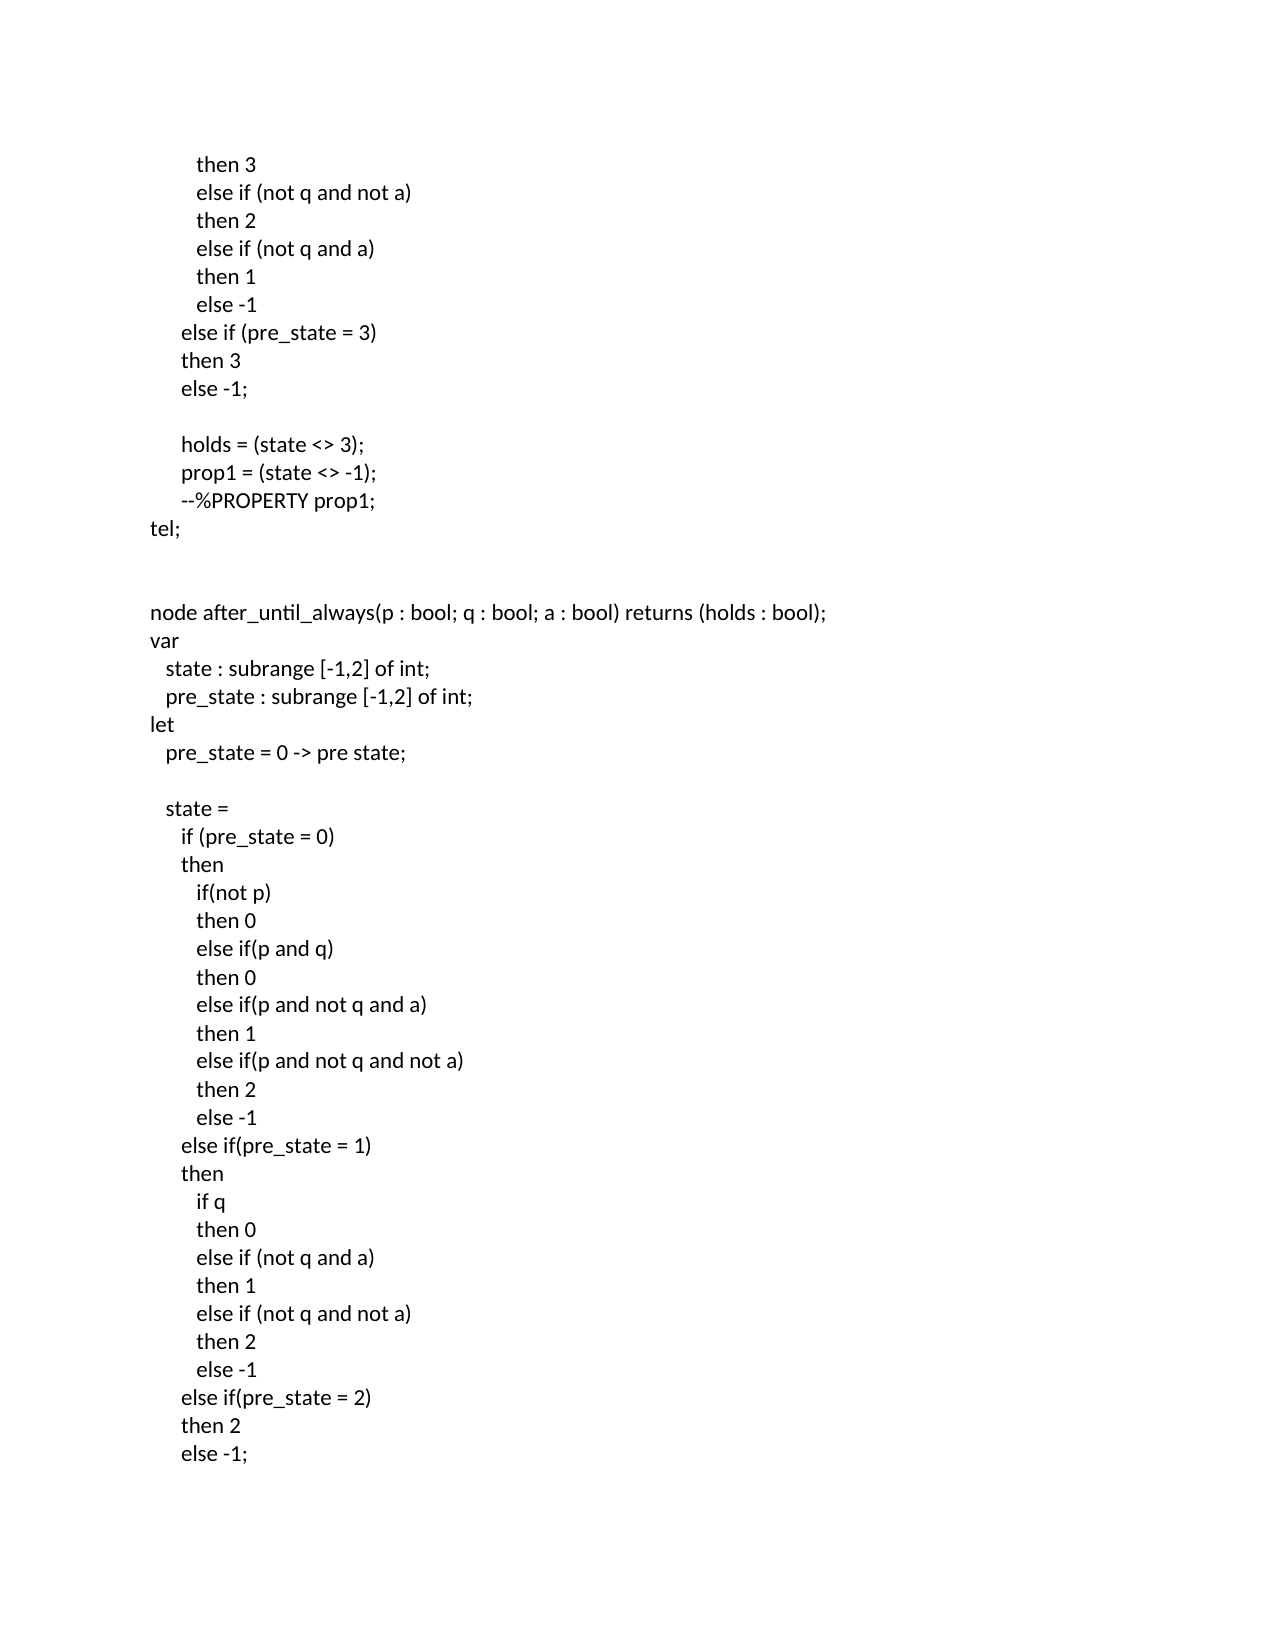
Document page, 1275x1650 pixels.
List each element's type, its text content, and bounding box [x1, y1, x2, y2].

text holds = (state <> 3); [150, 430, 1125, 458]
text node after_until_always(p : bool; q : bool; a : bool) returns (holds : bool); [150, 598, 1125, 626]
text then 0 [150, 1215, 1125, 1243]
text else -1 [150, 1103, 1125, 1131]
text then 2 [150, 1327, 1125, 1355]
text then 1 [150, 262, 1125, 290]
text then 1 [150, 1271, 1125, 1299]
text then 0 [150, 907, 1125, 934]
text else if (not q and a) [150, 1243, 1125, 1271]
text if(not p) [150, 878, 1125, 907]
text pre_state = 0 -> pre state; [150, 738, 1125, 766]
text else if (not q and not a) [150, 178, 1125, 206]
text then 1 [150, 1019, 1125, 1047]
text then 3 [150, 346, 1125, 374]
text pre_state : subrange [-1,2] of int; [150, 682, 1125, 710]
text --%PROPERTY prop1; [150, 486, 1125, 514]
text then 2 [150, 1075, 1125, 1103]
text then [150, 1159, 1125, 1187]
text var [150, 626, 1125, 654]
text else if (not q and not a) [150, 1299, 1125, 1327]
text then 3 [150, 150, 1125, 178]
text then [150, 851, 1125, 878]
text if (pre_state = 0) [150, 822, 1125, 851]
text else if(p and q) [150, 934, 1125, 963]
text else -1 [150, 1355, 1125, 1383]
text then 2 [150, 206, 1125, 234]
text else if(pre_state = 1) [150, 1131, 1125, 1159]
text else -1 [150, 290, 1125, 318]
text else if (not q and a) [150, 234, 1125, 262]
text tel; [150, 514, 1125, 542]
text else -1; [150, 1439, 1125, 1467]
text let [150, 710, 1125, 738]
text else if (pre_state = 3) [150, 318, 1125, 346]
text else if(pre_state = 2) [150, 1383, 1125, 1411]
text then 0 [150, 963, 1125, 991]
text else if(p and not q and a) [150, 991, 1125, 1019]
text state : subrange [-1,2] of int; [150, 654, 1125, 682]
text if q [150, 1187, 1125, 1215]
text else -1; [150, 374, 1125, 402]
text prop1 = (state <> -1); [150, 458, 1125, 486]
text else if(p and not q and not a) [150, 1047, 1125, 1075]
text state = [150, 794, 1125, 822]
text then 2 [150, 1411, 1125, 1439]
